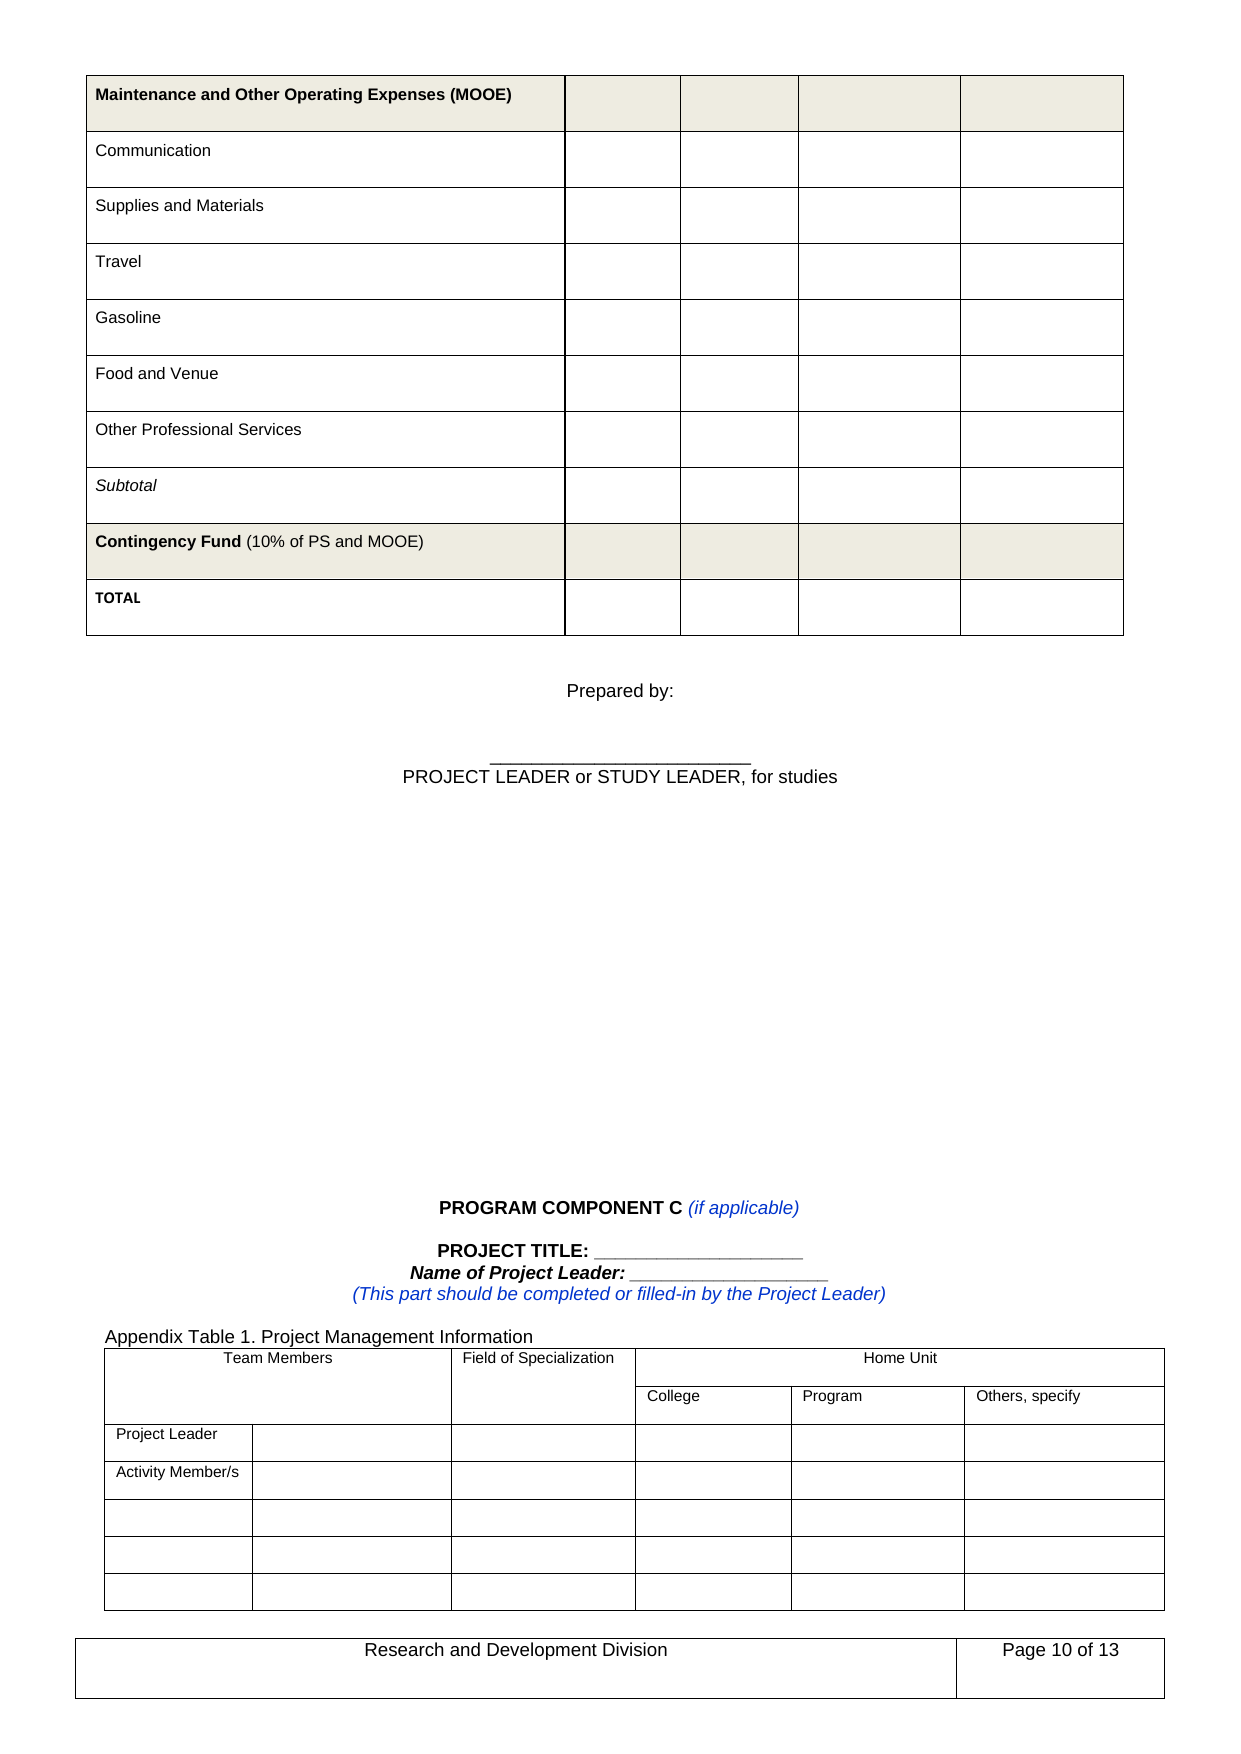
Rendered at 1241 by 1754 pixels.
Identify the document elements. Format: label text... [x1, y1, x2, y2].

table_cell College [636, 1387, 791, 1423]
text _________________________ [75, 744, 1165, 766]
table_cell [799, 524, 960, 578]
table_cell [799, 412, 960, 467]
table_cell [566, 412, 680, 467]
table_cell [961, 188, 1123, 243]
table_cell [792, 1462, 964, 1499]
table_cell Other Professional Services [87, 412, 564, 467]
text Name of Project Leader: ___________________ [75, 1262, 1165, 1283]
table_cell [566, 244, 680, 299]
table_cell Others, specify [965, 1387, 1164, 1423]
table_cell Supplies and Materials [87, 188, 564, 243]
table_cell Activity Member/s [105, 1462, 252, 1499]
text (This part should be completed or filled-in by the Project Leader) [75, 1283, 1165, 1305]
table_cell [961, 412, 1123, 467]
table_cell [681, 132, 798, 187]
table_cell [452, 1425, 635, 1461]
table_cell [636, 1500, 791, 1536]
table_cell TOTAL [87, 580, 564, 635]
table_cell [636, 1537, 791, 1573]
table_cell [452, 1574, 635, 1610]
table_cell [681, 468, 798, 522]
table_cell [566, 76, 680, 131]
table_cell [681, 76, 798, 131]
table_cell [961, 76, 1123, 131]
table_cell [799, 300, 960, 355]
table_cell [681, 300, 798, 355]
table_cell Food and Venue [87, 356, 564, 411]
table_cell Contingency Fund (10% of PS and MOOE) [87, 524, 564, 578]
table_cell [253, 1537, 451, 1573]
table_cell [105, 1537, 252, 1573]
table_cell [965, 1425, 1164, 1461]
text PROGRAM COMPONENT C (if applicable) [75, 1197, 1165, 1218]
table_cell [681, 188, 798, 243]
table_cell [799, 76, 960, 131]
table_cell [566, 468, 680, 522]
table_cell [965, 1500, 1164, 1536]
table_cell [105, 1574, 252, 1610]
table_cell Program [792, 1387, 964, 1423]
table_cell Gasoline [87, 300, 564, 355]
table_cell [961, 244, 1123, 299]
table_cell [961, 524, 1123, 578]
table_cell [799, 132, 960, 187]
table_cell [566, 356, 680, 411]
table_cell [792, 1500, 964, 1536]
table_cell [681, 580, 798, 635]
table_cell [253, 1425, 451, 1461]
table_cell [452, 1537, 635, 1573]
table_cell [792, 1537, 964, 1573]
table_cell [253, 1574, 451, 1610]
table_cell [566, 188, 680, 243]
table_cell [566, 524, 680, 578]
table_cell [799, 188, 960, 243]
table_cell [681, 412, 798, 467]
text PROJECT TITLE: ____________________ [75, 1240, 1165, 1262]
table_cell [961, 468, 1123, 522]
text PROJECT LEADER or STUDY LEADER, for studies [75, 766, 1165, 787]
table_cell [799, 244, 960, 299]
table_cell [452, 1462, 635, 1499]
table_cell [799, 468, 960, 522]
table_cell [965, 1462, 1164, 1499]
table_cell [566, 580, 680, 635]
table_cell [799, 356, 960, 411]
table_cell [636, 1425, 791, 1461]
table_header Home Unit [636, 1349, 1164, 1386]
table_cell [961, 132, 1123, 187]
table_cell [105, 1500, 252, 1536]
table_cell Maintenance and Other Operating Expenses (MOOE) [87, 76, 564, 131]
table_header Field of Specialization [452, 1349, 635, 1423]
table_cell [792, 1425, 964, 1461]
table_cell Project Leader [105, 1425, 252, 1461]
table_cell [566, 300, 680, 355]
table_cell Communication [87, 132, 564, 187]
table_cell [452, 1500, 635, 1536]
text Prepared by: [75, 679, 1165, 701]
table_cell [636, 1574, 791, 1610]
table_cell [961, 356, 1123, 411]
table_cell [961, 300, 1123, 355]
table_cell [792, 1574, 964, 1610]
table_cell [681, 524, 798, 578]
table_cell [961, 580, 1123, 635]
table_cell [965, 1537, 1164, 1573]
table_cell [799, 580, 960, 635]
table_cell [681, 356, 798, 411]
table_header Team Members [105, 1349, 451, 1423]
table_cell [965, 1574, 1164, 1610]
table_cell Subtotal [87, 468, 564, 522]
table_cell [253, 1500, 451, 1536]
table_cell [681, 244, 798, 299]
table_cell [636, 1462, 791, 1499]
table_cell [253, 1462, 451, 1499]
text Appendix Table 1. Project Management Information [75, 1326, 1165, 1348]
table_cell Travel [87, 244, 564, 299]
table_cell [566, 132, 680, 187]
